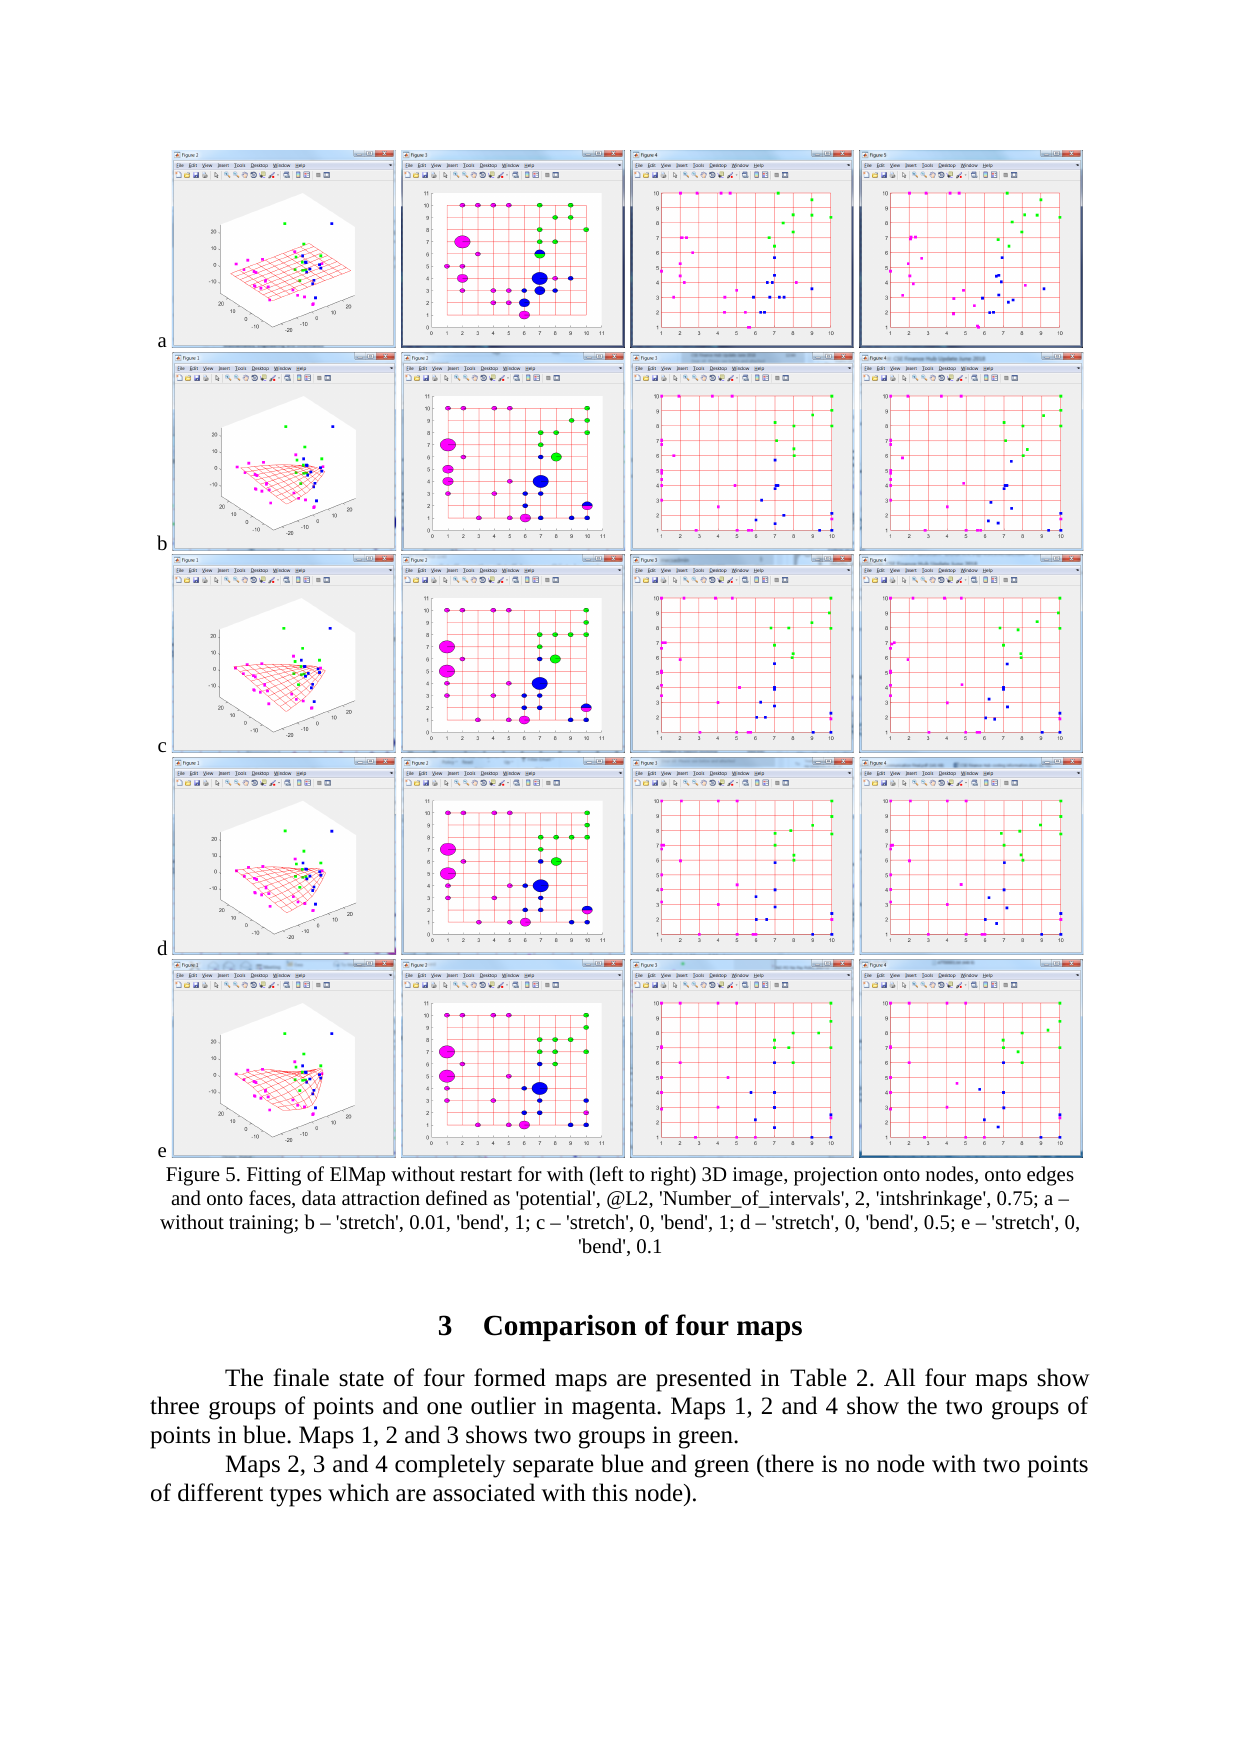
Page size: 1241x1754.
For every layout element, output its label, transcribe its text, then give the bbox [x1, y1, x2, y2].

picture [630, 150, 854, 348]
picture [630, 757, 855, 955]
picture [859, 352, 1084, 551]
picture [401, 554, 625, 753]
picture [172, 757, 397, 955]
picture [171, 554, 396, 753]
picture [859, 959, 1083, 1158]
picture [171, 959, 396, 1158]
picture [401, 959, 625, 1158]
picture [859, 757, 1084, 955]
picture [630, 959, 854, 1158]
subtitle Comparison of four maps [150, 1308, 1090, 1342]
text Maps 2, 3 and 4 completely separate blue and green (there is no node with two points of different types which are associated with this node). [150, 1449, 1090, 1506]
picture [172, 352, 397, 551]
picture [401, 352, 626, 551]
picture [859, 150, 1083, 348]
picture [401, 150, 625, 348]
picture [630, 554, 854, 753]
picture [630, 352, 855, 551]
text The finale state of four formed maps are presented in Table 2. All four maps show three groups of points and one outlier in magenta. Maps 1, 2 and 4 show the two groups of points in blue. Maps 1, 2 and 3 shows two groups in green. [150, 1363, 1090, 1449]
picture [171, 150, 396, 348]
picture [401, 757, 626, 955]
text Figure . Fitting of ElMap without restart for with (left to right) 3D image, projection onto nodes, onto edges and onto faces, data attraction defined as 'potential', @L2, 'Number_of_intervals', 2, 'intshrinkage', 0.75; a – without training; b – 'stretch', 0.01, 'bend', 1; c – 'stretch', 0, 'bend', 1; d – 'stretch', 0, 'bend', 0.5; e – 'stretch', 0, 'bend', 0.1 [150, 1162, 1090, 1258]
picture [859, 554, 1083, 753]
